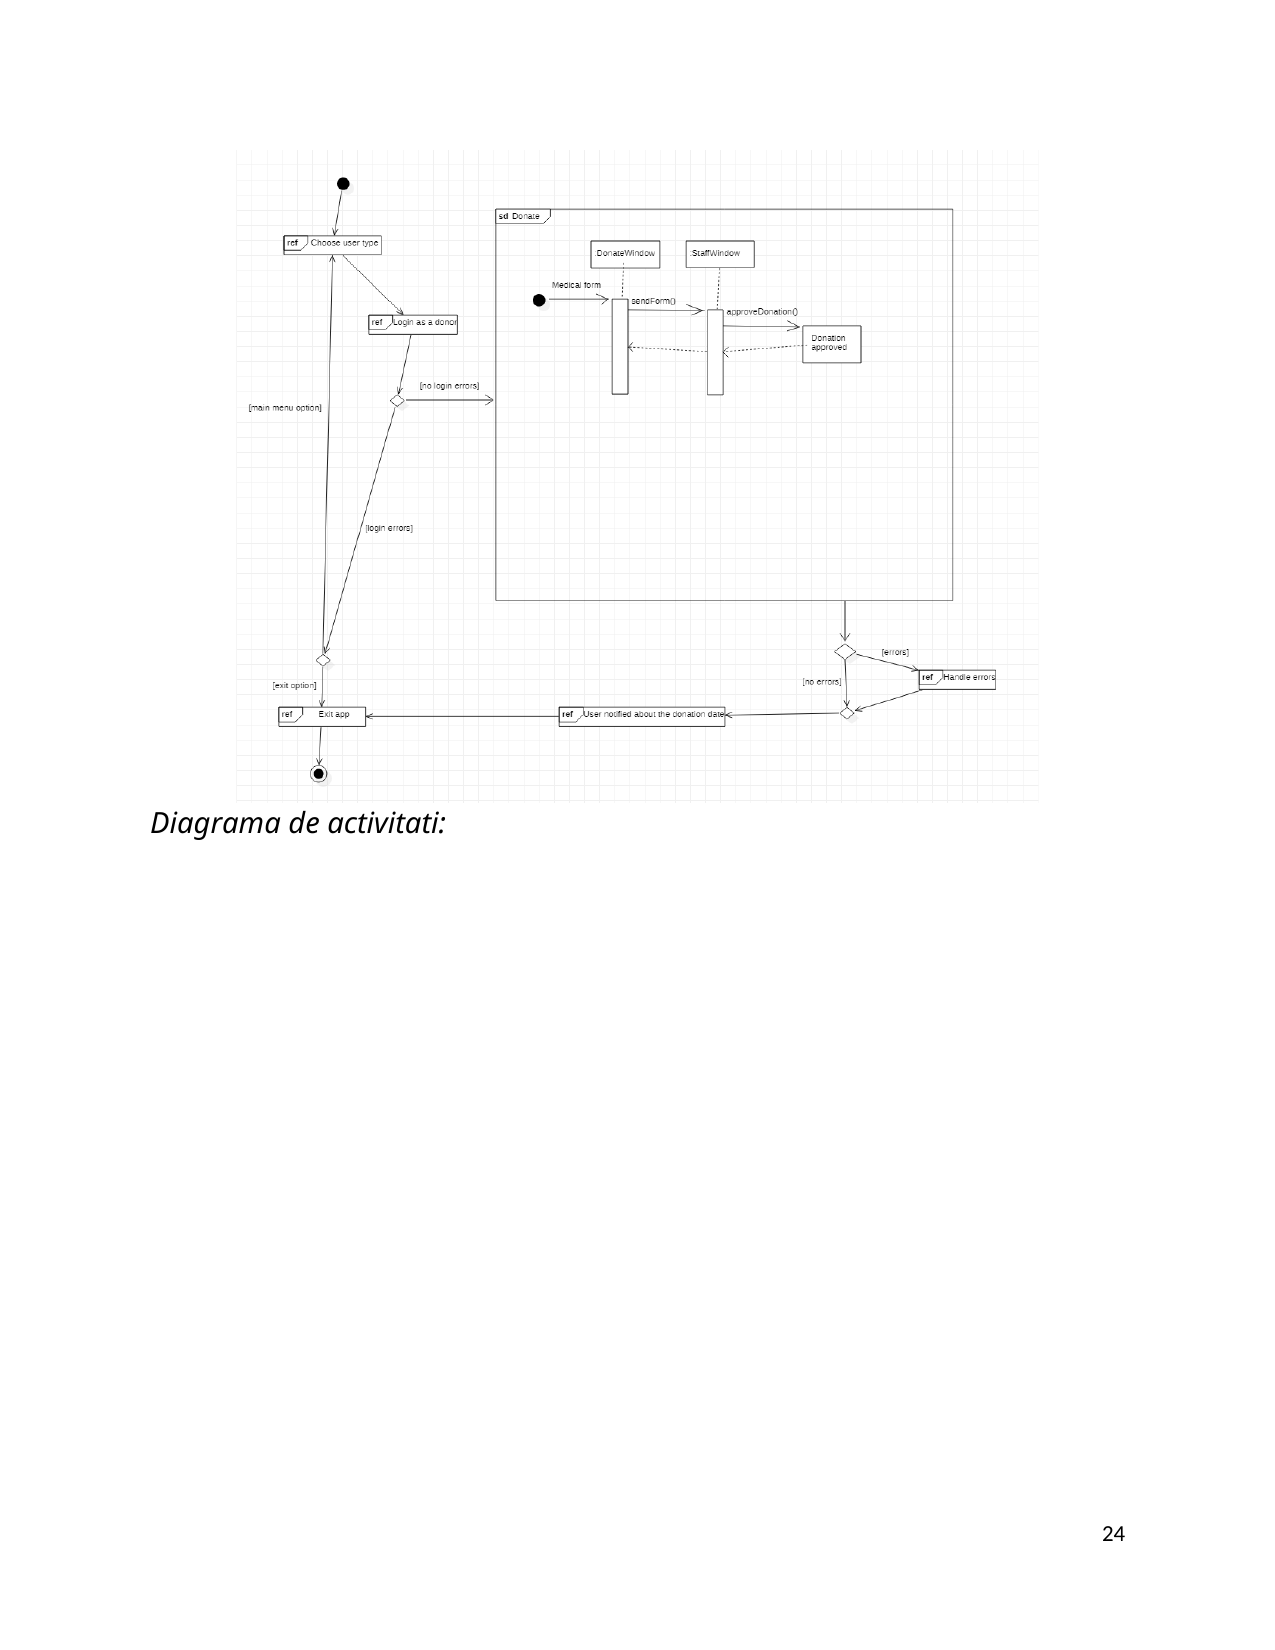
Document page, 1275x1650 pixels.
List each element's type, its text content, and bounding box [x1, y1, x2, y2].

picture [236, 150, 1039, 803]
text Diagrama de activitati: [150, 803, 1125, 842]
